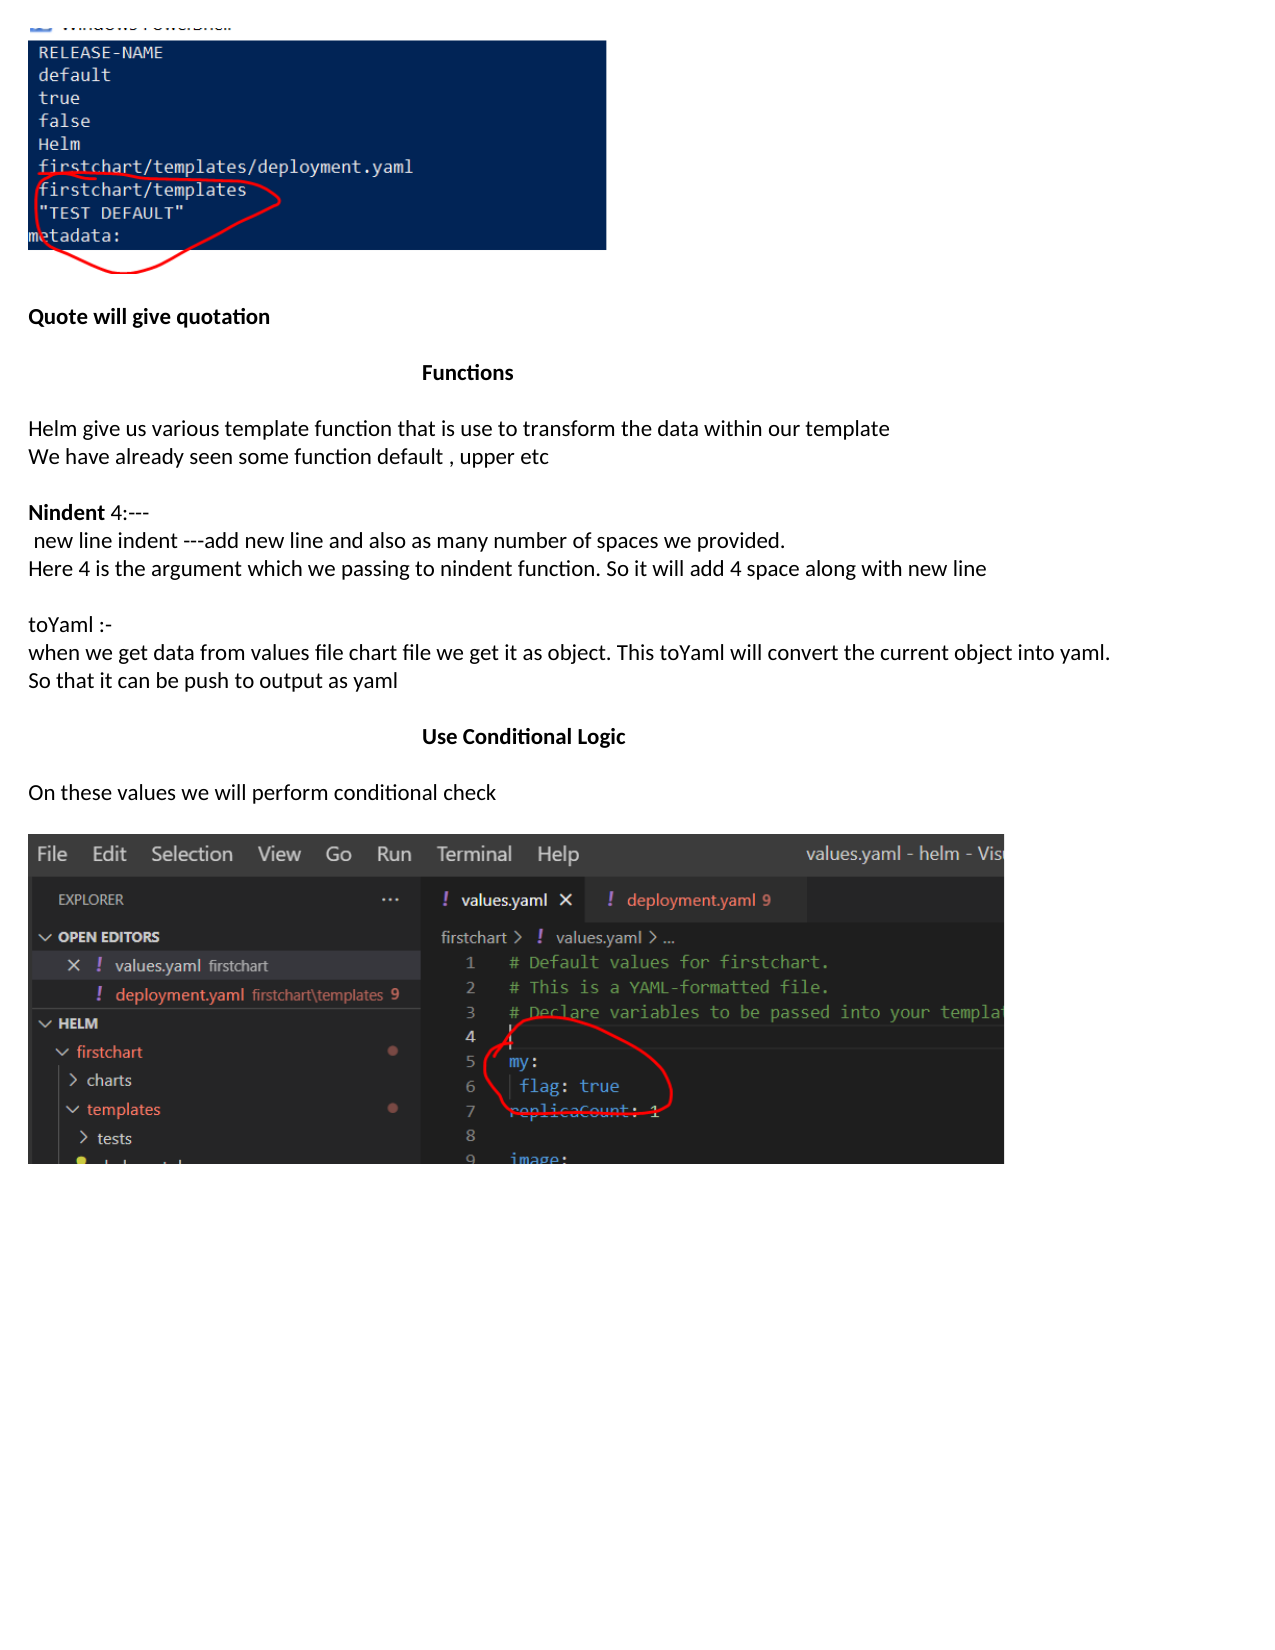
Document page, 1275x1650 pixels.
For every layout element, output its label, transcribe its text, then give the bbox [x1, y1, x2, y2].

text Use Conditional Logic [422, 722, 1237, 750]
text Here 4 is the argument which we passing to nindent function. So it will add 4 space along with new line [28, 554, 1237, 582]
text toYaml :- [28, 610, 1237, 638]
text when we get data from values file chart file we get it as object. This toYaml will convert the current object into yaml. [28, 638, 1237, 666]
text On these values we will perform conditional check [28, 778, 1237, 806]
text Nindent 4:--- [28, 498, 1237, 526]
text We have already seen some function default , upper etc [28, 442, 1237, 470]
picture [28, 28, 607, 274]
picture [28, 834, 1005, 1164]
text new line indent ---add new line and also as many number of spaces we provided. [28, 526, 1237, 554]
text Functions [422, 358, 1237, 386]
text Quote will give quotation [28, 302, 1237, 330]
text Helm give us various template function that is use to transform the data within our template [28, 414, 1237, 442]
text So that it can be push to output as yaml [28, 666, 1237, 694]
